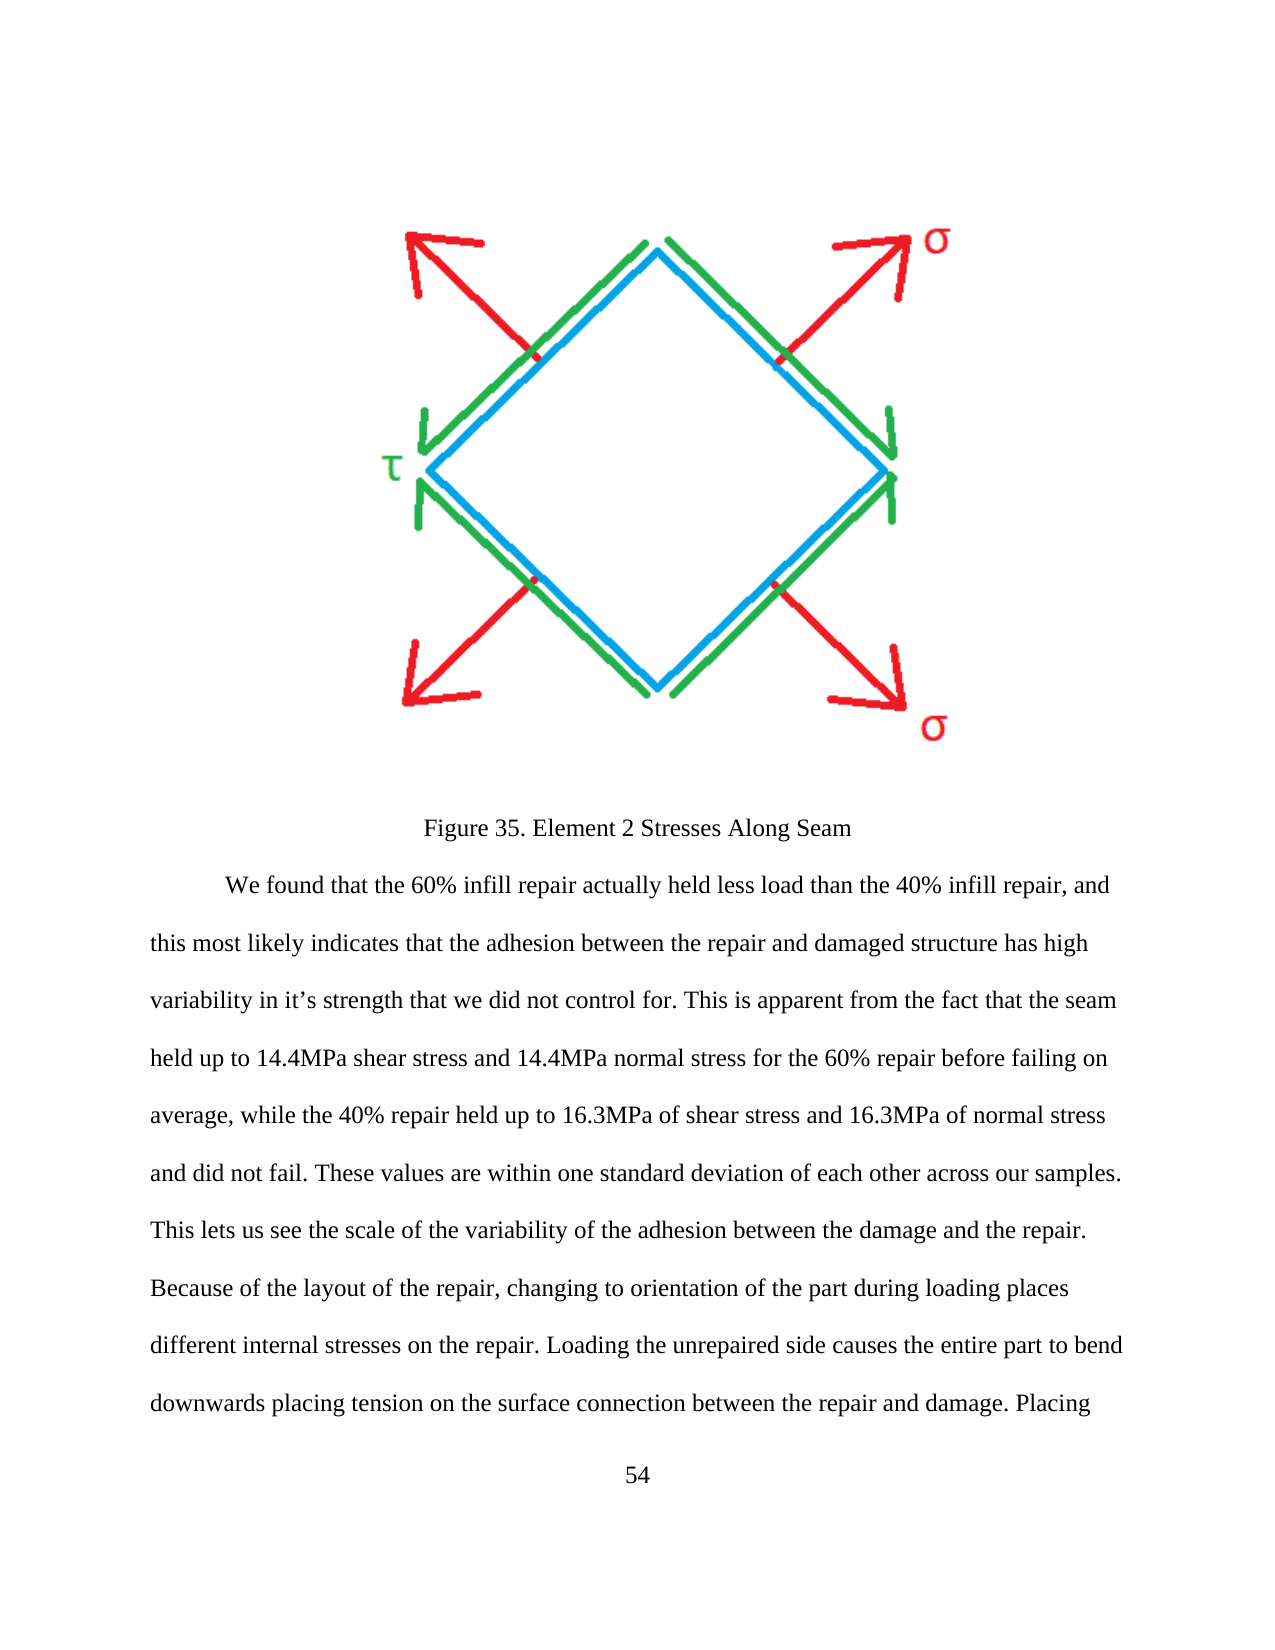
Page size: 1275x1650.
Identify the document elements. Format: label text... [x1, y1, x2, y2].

picture [296, 150, 979, 785]
text We found that the 60% infill repair actually held less load than the 40% infill repair, and this most likely indicates that the adhesion between the repair and damaged structure has high variability in it’s strength that we did not control for. This is apparent from the fact that the seam held up to 14.4MPa shear stress and 14.4MPa normal stress for the 60% repair before failing on average, while the 40% repair held up to 16.3MPa of shear stress and 16.3MPa of normal stress and did not fail. These values are within one standard deviation of each other across our samples. This lets us see the scale of the variability of the adhesion between the damage and the repair. [150, 871, 1125, 1244]
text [150, 1273, 1125, 1417]
text Figure 35. Element 2 Stresses Along Seam [150, 813, 1125, 842]
